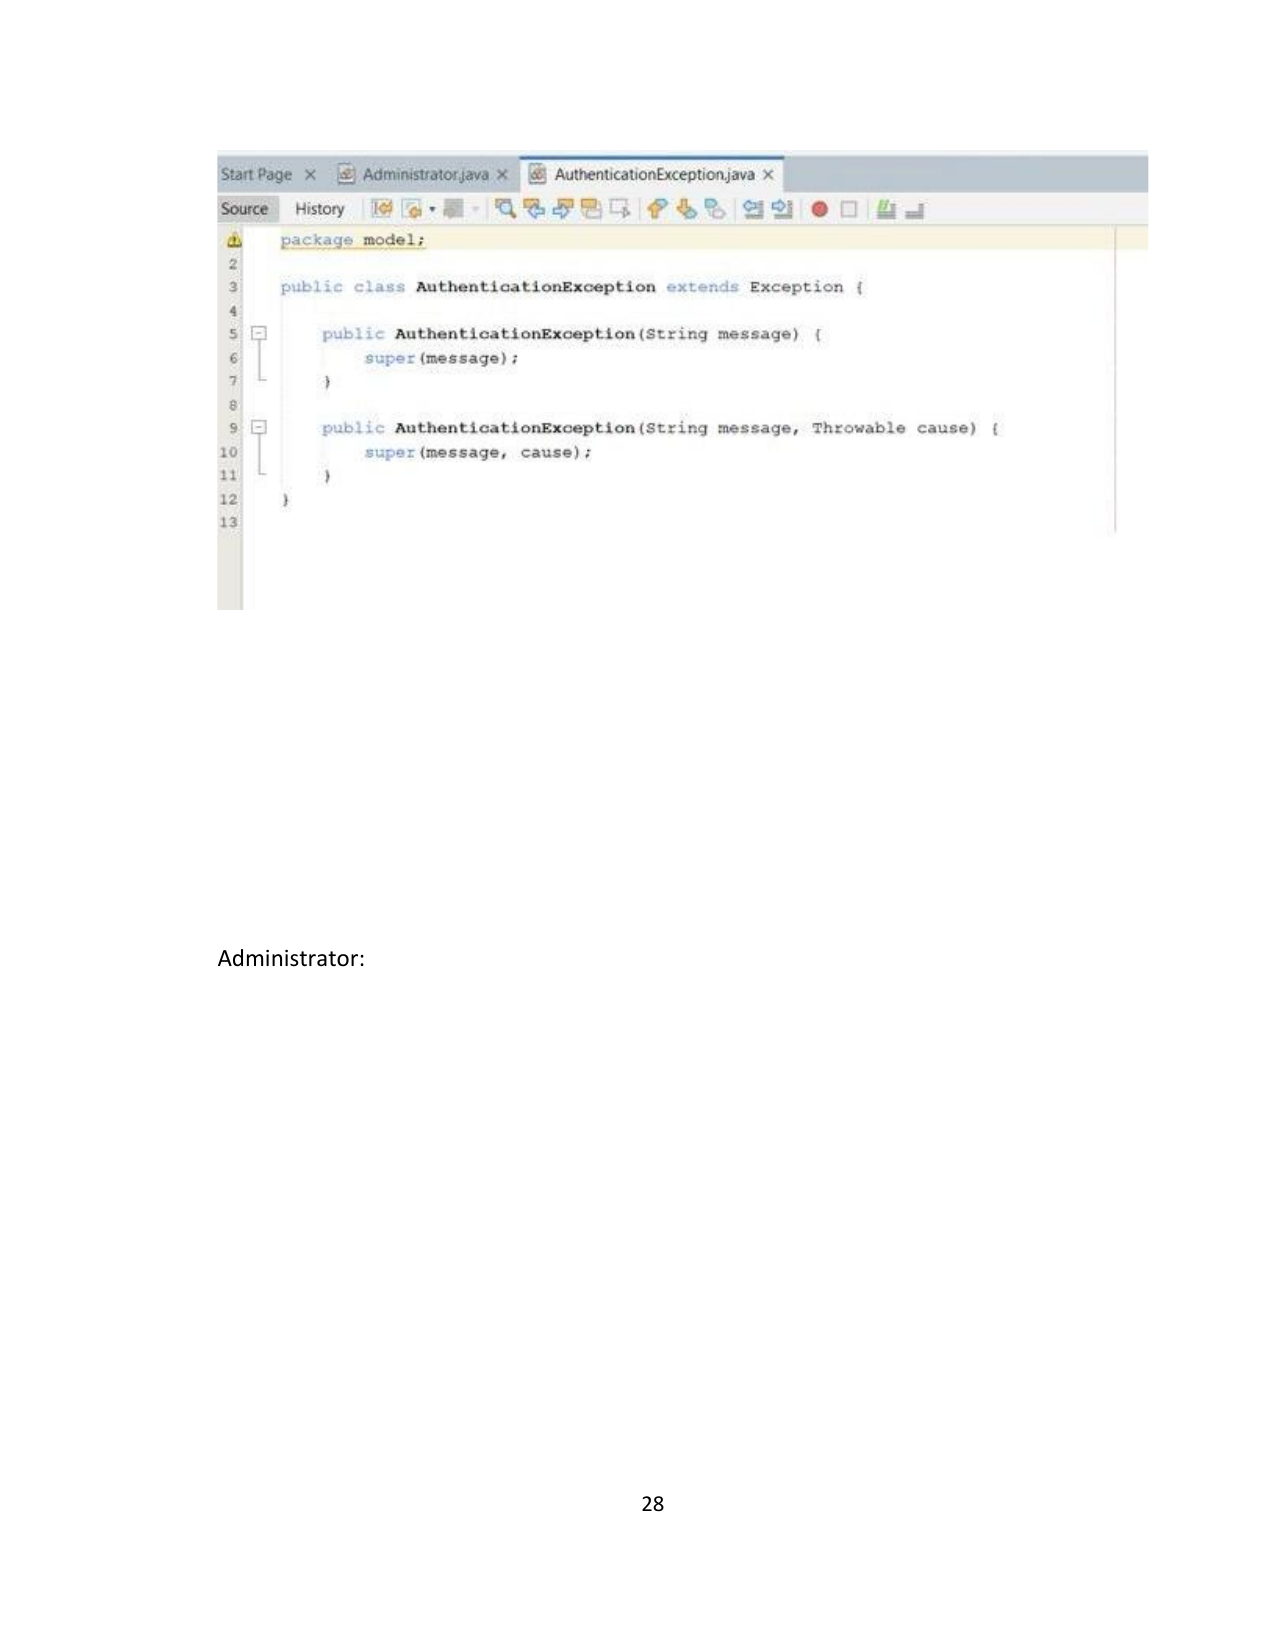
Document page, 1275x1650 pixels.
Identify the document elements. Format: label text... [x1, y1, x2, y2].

text Administrator: [187, 943, 1088, 973]
picture [217, 150, 1149, 610]
